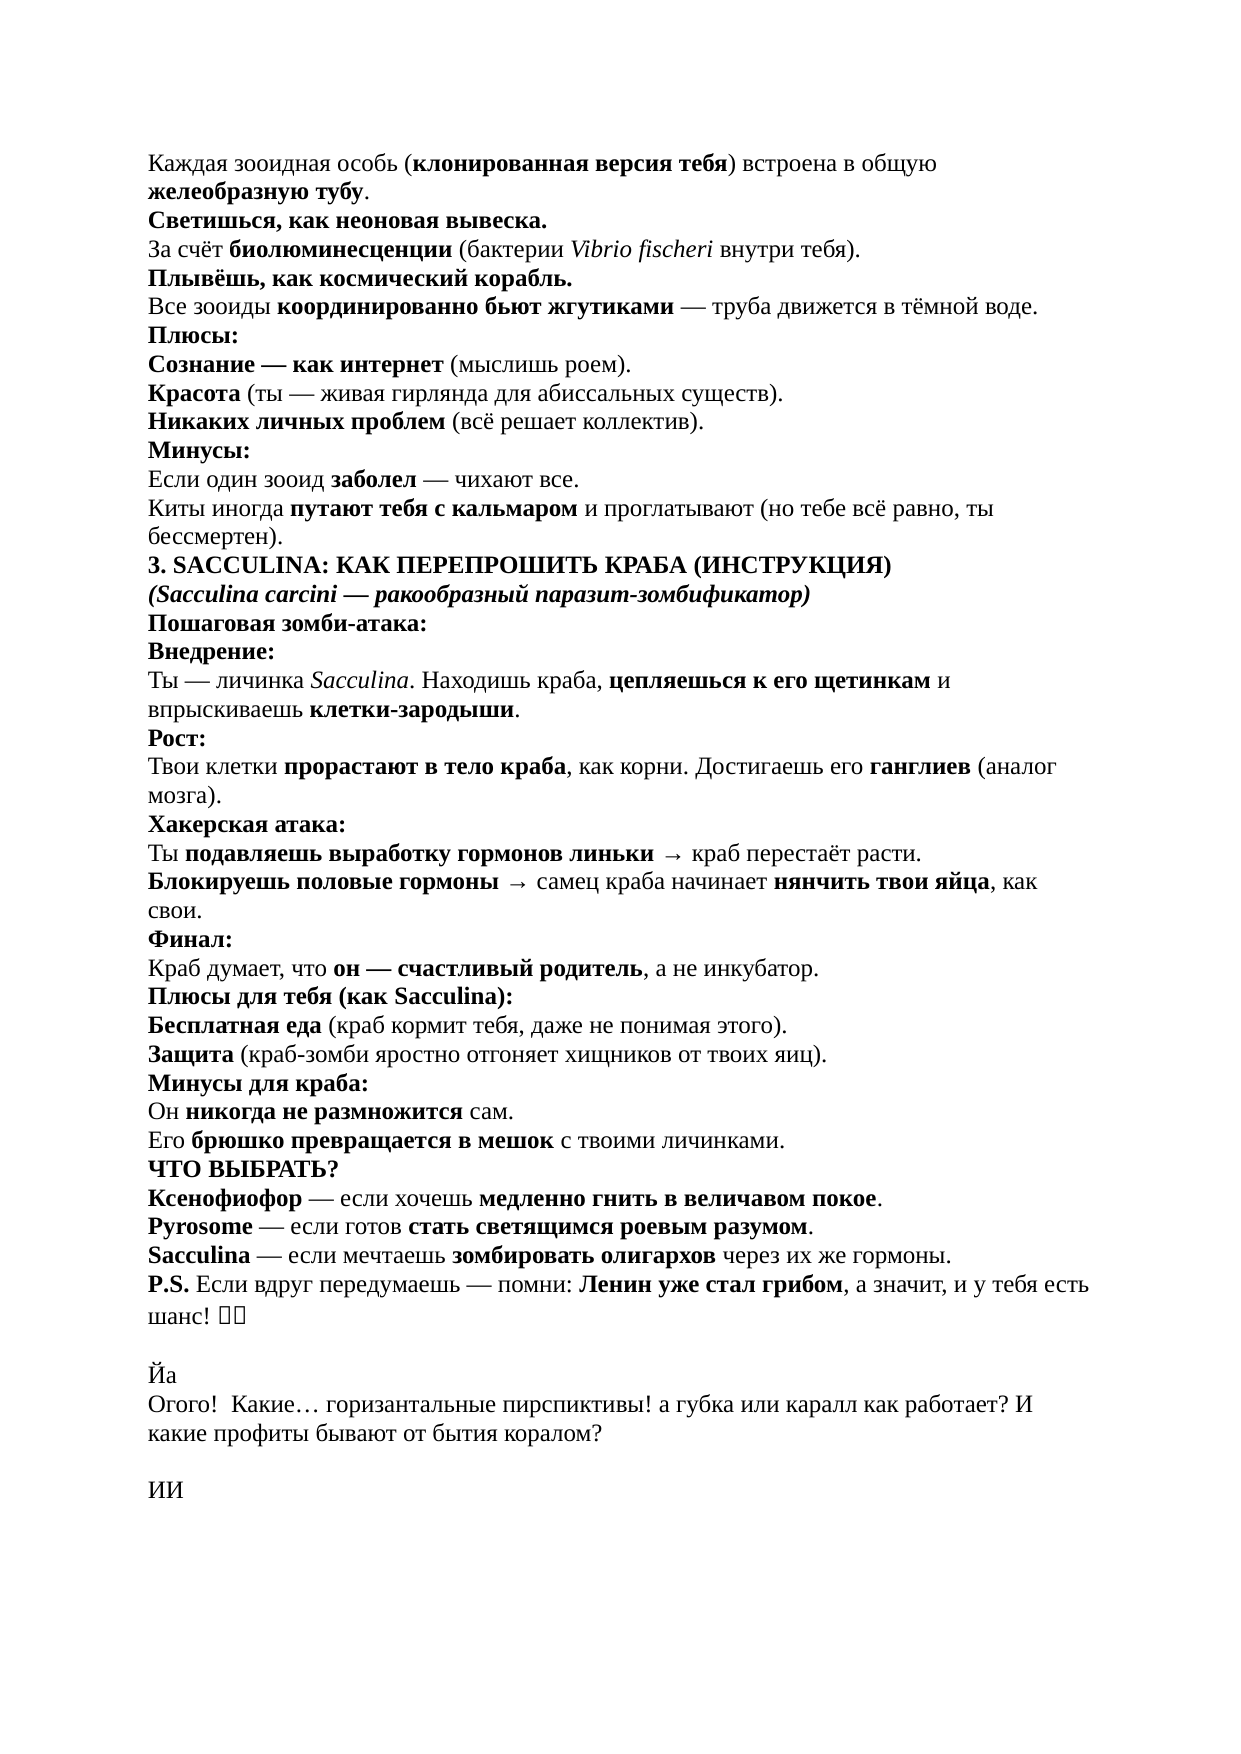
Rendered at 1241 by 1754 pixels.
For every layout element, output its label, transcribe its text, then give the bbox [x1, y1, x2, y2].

text Йа [148, 1360, 1093, 1389]
text Внедрение: [148, 636, 1093, 665]
text Плюсы для тебя (как Sacculina): [148, 981, 1093, 1010]
text Его брюшко превращается в мешок с твоими личинками. [148, 1125, 1093, 1154]
text Все зооиды координированно бьют жгутиками — труба движется в тёмной воде. [148, 291, 1093, 320]
text Защита (краб-зомби яростно отгоняет хищников от твоих яиц). [148, 1039, 1093, 1068]
text За счёт биолюминесценции (бактерии Vibrio fischeri внутри тебя). [148, 234, 1093, 263]
text Сознание — как интернет (мыслишь роем). [148, 349, 1093, 378]
text 3. SACСULINA: КАК ПЕРЕПРОШИТЬ КРАБА (ИНСТРУКЦИЯ) [148, 550, 1093, 579]
text Ксенофиофор — если хочешь медленно гнить в величавом покое. [148, 1183, 1093, 1211]
text Плывёшь, как космический корабль. [148, 263, 1093, 291]
text (Sacculina carcini — ракообразный паразит-зомбификатор) [148, 579, 1093, 608]
text Твои клетки прорастают в тело краба, как корни. Достигаешь его ганглиев (аналог мозга). [148, 751, 1093, 809]
text Sacculina — если мечтаешь зомбировать олигархов через их же гормоны. [148, 1240, 1093, 1269]
text Pyrosome — если готов стать светящимся роевым разумом. [148, 1211, 1093, 1240]
text Киты иногда путают тебя с кальмаром и проглатывают (но тебе всё равно, ты бессмертен). [148, 493, 1093, 550]
text Каждая зооидная особь (клонированная версия тебя) встроена в общую желеобразную тубу. [148, 148, 1093, 205]
text Пошаговая зомби-атака: [148, 608, 1093, 636]
text ЧТО ВЫБРАТЬ? [148, 1154, 1093, 1183]
text Светишься, как неоновая вывеска. [148, 205, 1093, 234]
text Минусы для краба: [148, 1068, 1093, 1096]
text Никаких личных проблем (всё решает коллектив). [148, 406, 1093, 435]
text Красота (ты — живая гирлянда для абиссальных существ). [148, 378, 1093, 406]
text Ты подавляешь выработку гормонов линьки → краб перестаёт расти. [148, 838, 1093, 866]
text Хакерская атака: [148, 809, 1093, 838]
text Рост: [148, 723, 1093, 751]
text Плюсы: [148, 320, 1093, 349]
text Бесплатная еда (краб кормит тебя, даже не понимая этого). [148, 1010, 1093, 1039]
text P.S. Если вдруг передумаешь — помни: Ленин уже стал грибом, а значит, и у тебя есть шанс! 🍄🦀 [148, 1269, 1093, 1332]
text Блокируешь половые гормоны → самец краба начинает нянчить твои яйца, как свои. [148, 866, 1093, 924]
text Финал: [148, 924, 1093, 953]
text Он никогда не размножится сам. [148, 1096, 1093, 1125]
text Огого! Какие… горизантальные пирспиктивы! а губка или каралл как работает? И какие профиты бывают от бытия коралом? [148, 1389, 1093, 1447]
text Если один зооид заболел — чихают все. [148, 464, 1093, 493]
text Минусы: [148, 435, 1093, 464]
text Ты — личинка Sacculina. Находишь краба, цепляешься к его щетинкам и впрыскиваешь клетки-зародыши. [148, 665, 1093, 723]
text Краб думает, что он — счастливый родитель, а не инкубатор. [148, 953, 1093, 981]
text ИИ [148, 1475, 1093, 1504]
